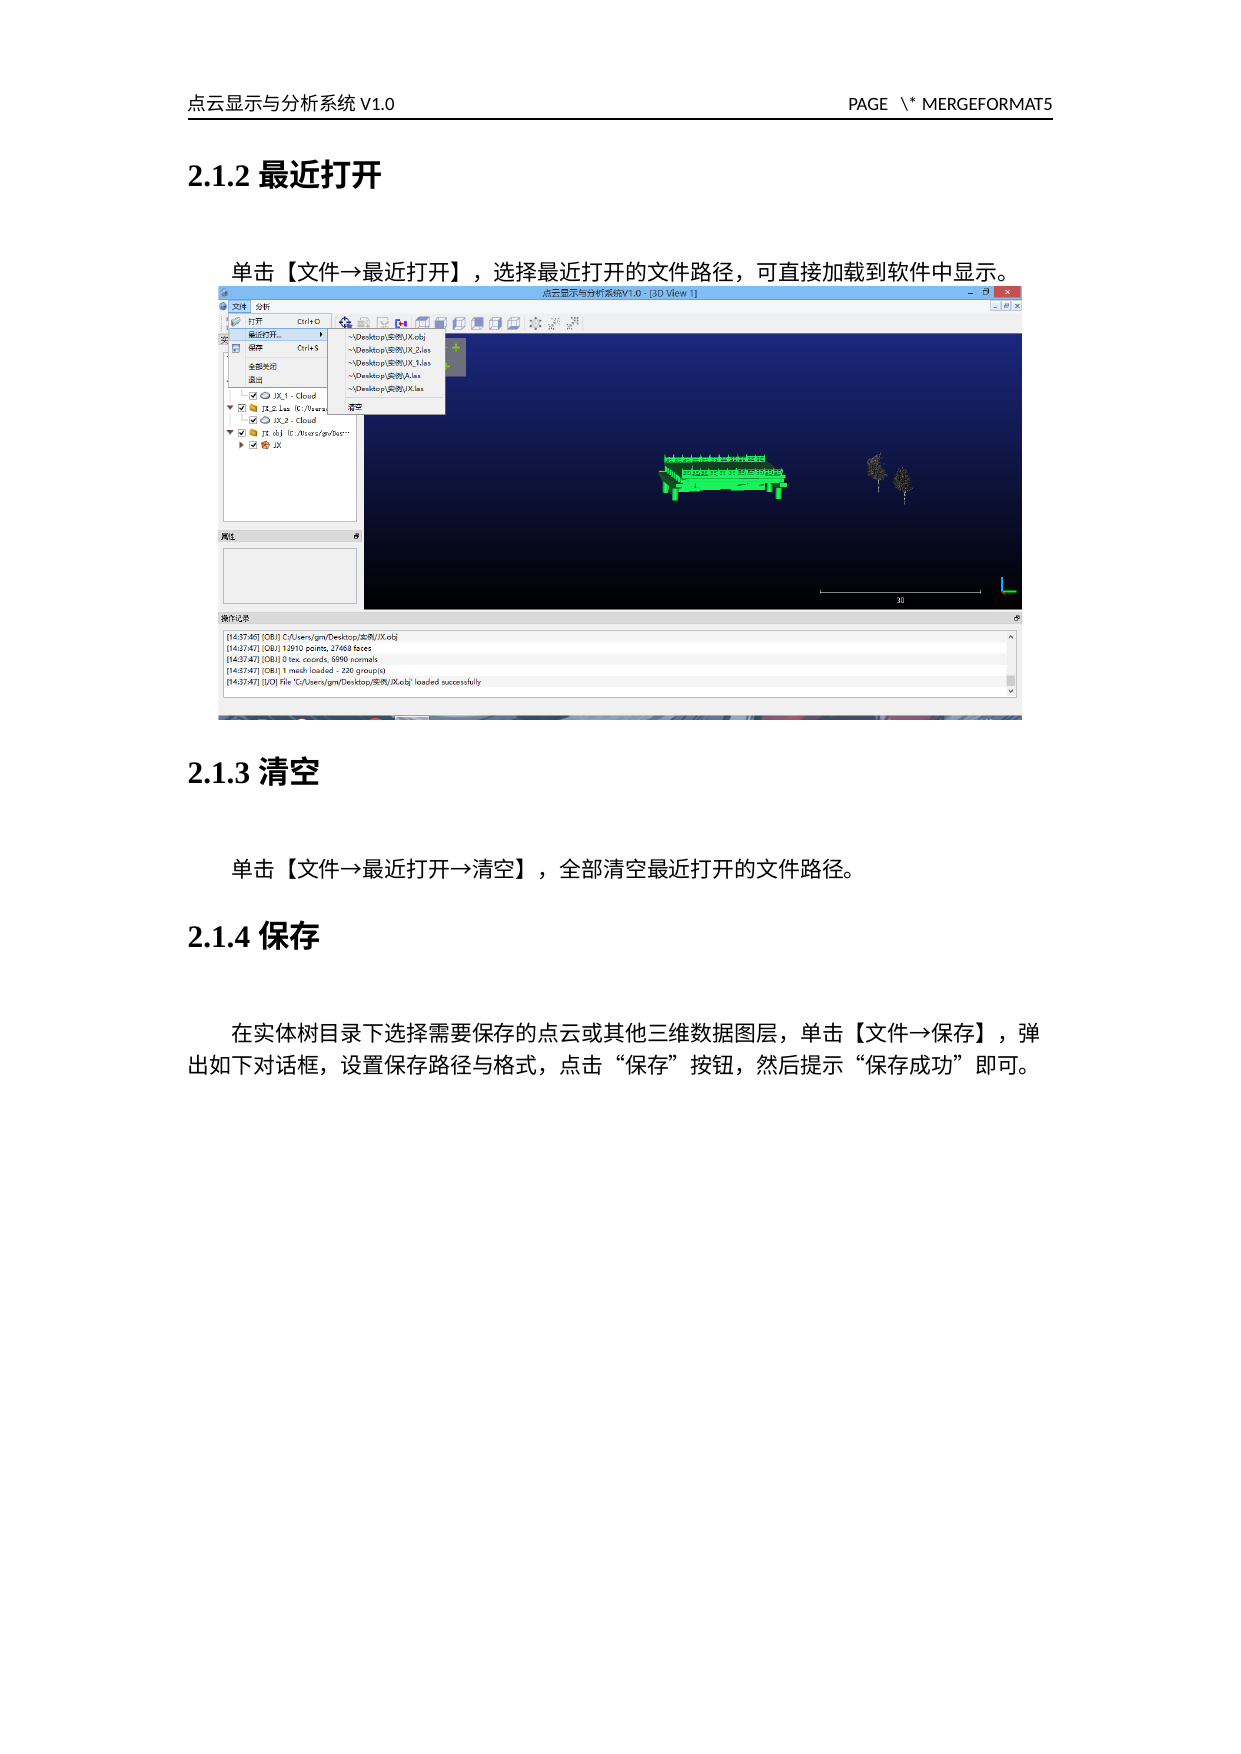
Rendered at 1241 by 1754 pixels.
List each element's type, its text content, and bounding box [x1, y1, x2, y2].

subtitle 2.1.4 保存 [187, 911, 1053, 956]
text 单击【文件→最近打开】，选择最近打开的文件路径，可直接加载到软件中显示。 [187, 255, 1053, 287]
subtitle 2.1.3 清空 [187, 747, 1053, 792]
subtitle 2.1.2 最近打开 [187, 150, 1053, 195]
picture [218, 286, 1022, 720]
text 在实体树目录下选择需要保存的点云或其他三维数据图层，单击【文件→保存】，弹出如下对话框，设置保存路径与格式，点击“保存”按钮，然后提示“保存成功”即可。 [187, 1016, 1053, 1079]
text 单击【文件→最近打开→清空】，全部清空最近打开的文件路径。 [187, 852, 1053, 884]
